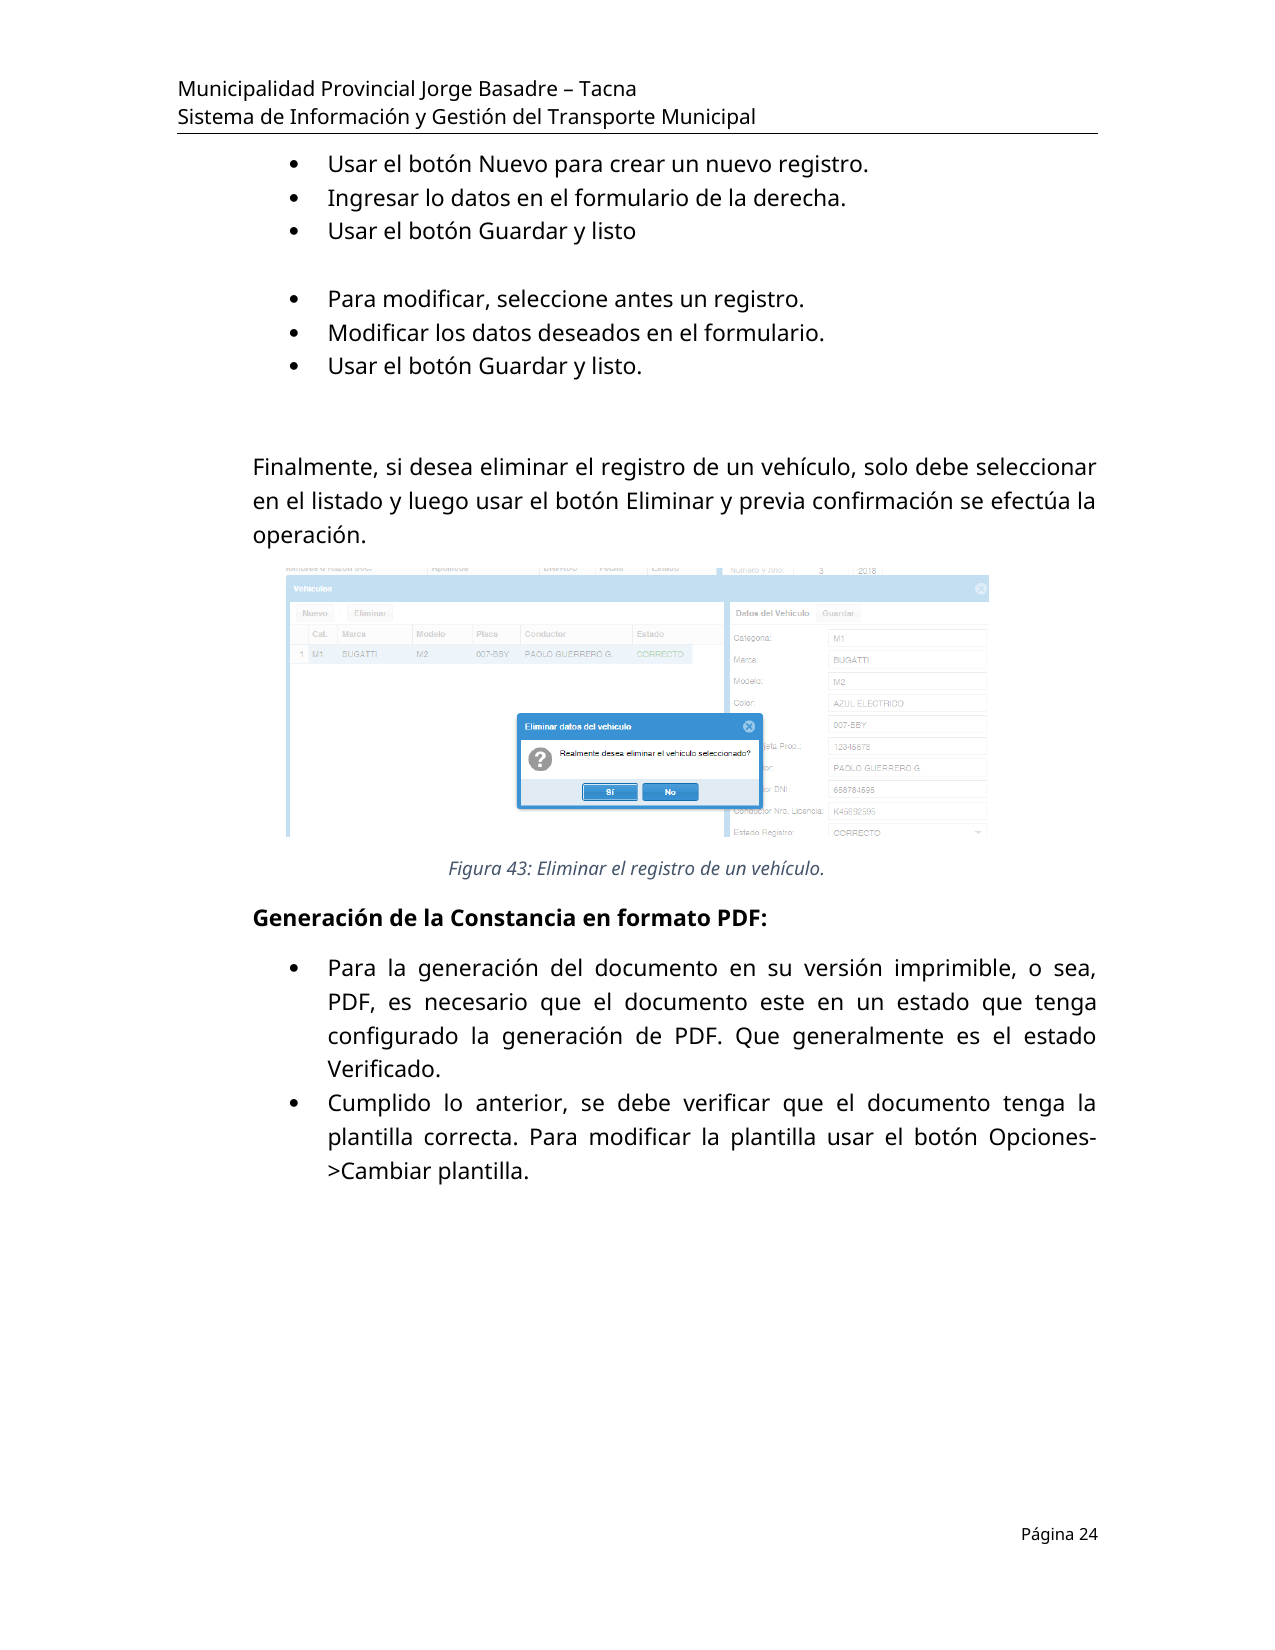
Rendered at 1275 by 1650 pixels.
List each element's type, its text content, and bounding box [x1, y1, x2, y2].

text Generación de la Constancia en formato PDF: [252, 902, 1098, 933]
list Cumplido lo anterior, se debe verificar que el documento tenga la plantilla correcta. Para modificar la plantilla usar el botón Opciones->Cambiar plantilla. [290, 1087, 1098, 1186]
text Figura 43: Eliminar el registro de un vehículo. [177, 855, 1098, 881]
list Usar el botón Guardar y listo. [290, 350, 1098, 381]
picture [286, 568, 989, 837]
list Usar el botón Guardar y listo [290, 215, 1098, 246]
list Usar el botón Nuevo para crear un nuevo registro. [290, 148, 1098, 179]
list Para la generación del documento en su versión imprimible, o sea, PDF, es necesario que el documento este en un estado que tenga configurado la generación de PDF. Que generalmente es el estado Verificado. [290, 952, 1098, 1084]
list Ingresar lo datos en el formulario de la derecha. [290, 181, 1098, 213]
text Finalmente, si desea eliminar el registro de un vehículo, solo debe seleccionar en el listado y luego usar el botón Eliminar y previa confirmación se efectúa la operación. [252, 451, 1098, 550]
list Para modificar, seleccione antes un registro. [290, 283, 1098, 314]
list Modificar los datos deseados en el formulario. [290, 316, 1098, 348]
